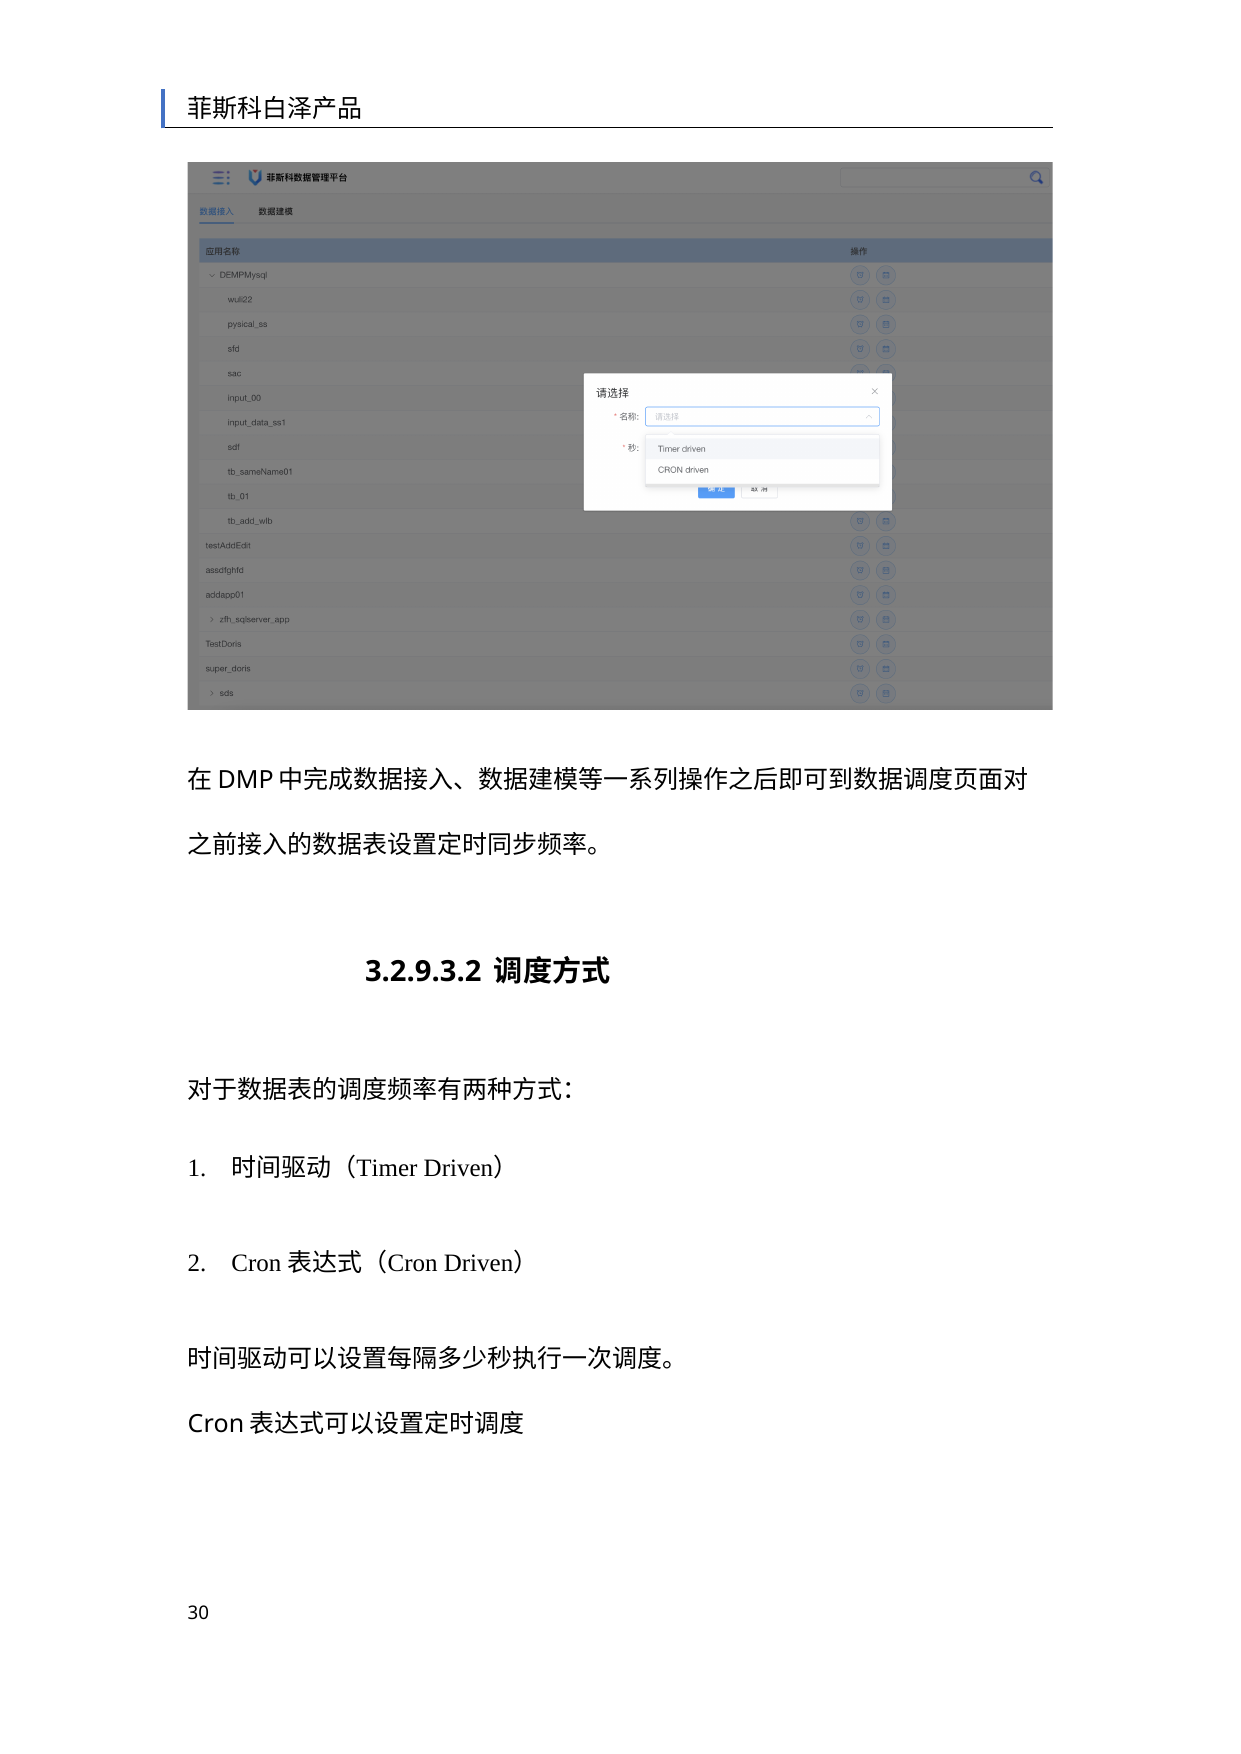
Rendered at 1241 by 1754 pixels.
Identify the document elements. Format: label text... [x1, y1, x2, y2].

list 时间驱动（Timer Driven） [187, 1133, 1053, 1198]
text 对于数据表的调度频率有两种方式： [187, 1055, 1053, 1120]
picture [187, 162, 1053, 710]
list Cron 表达式（Cron Driven） [187, 1228, 1053, 1293]
text 在DMP中完成数据接入、数据建模等一系列操作之后即可到数据调度页面对之前接入的数据表设置定时同步频率。 [187, 745, 1053, 875]
text 时间驱动可以设置每隔多少秒执行一次调度。 [187, 1324, 1053, 1389]
text Cron表达式可以设置定时调度 [187, 1389, 1053, 1454]
subtitle 调度方式 [365, 936, 1053, 1001]
